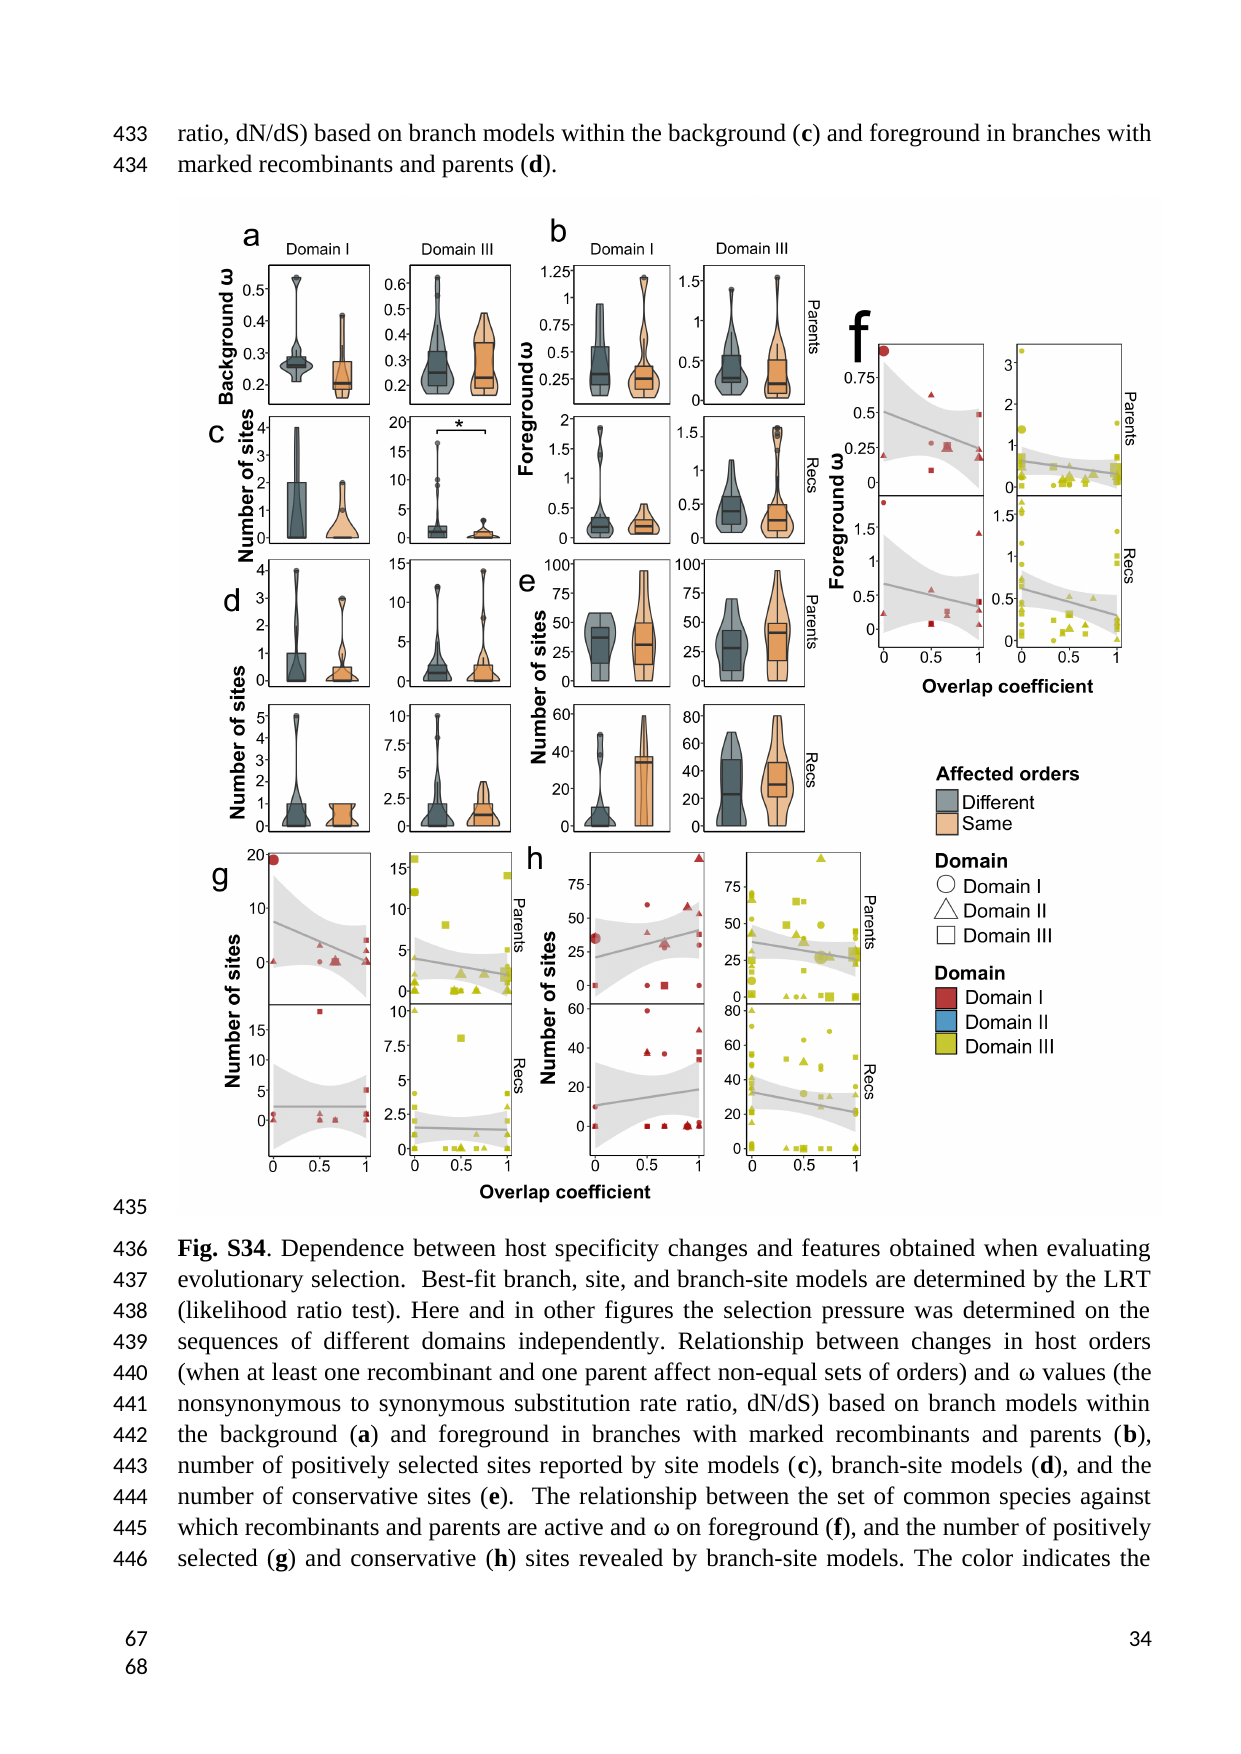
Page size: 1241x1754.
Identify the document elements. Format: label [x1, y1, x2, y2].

picture [177, 196, 1163, 1215]
text [177, 118, 1152, 178]
text [177, 1233, 1152, 1572]
